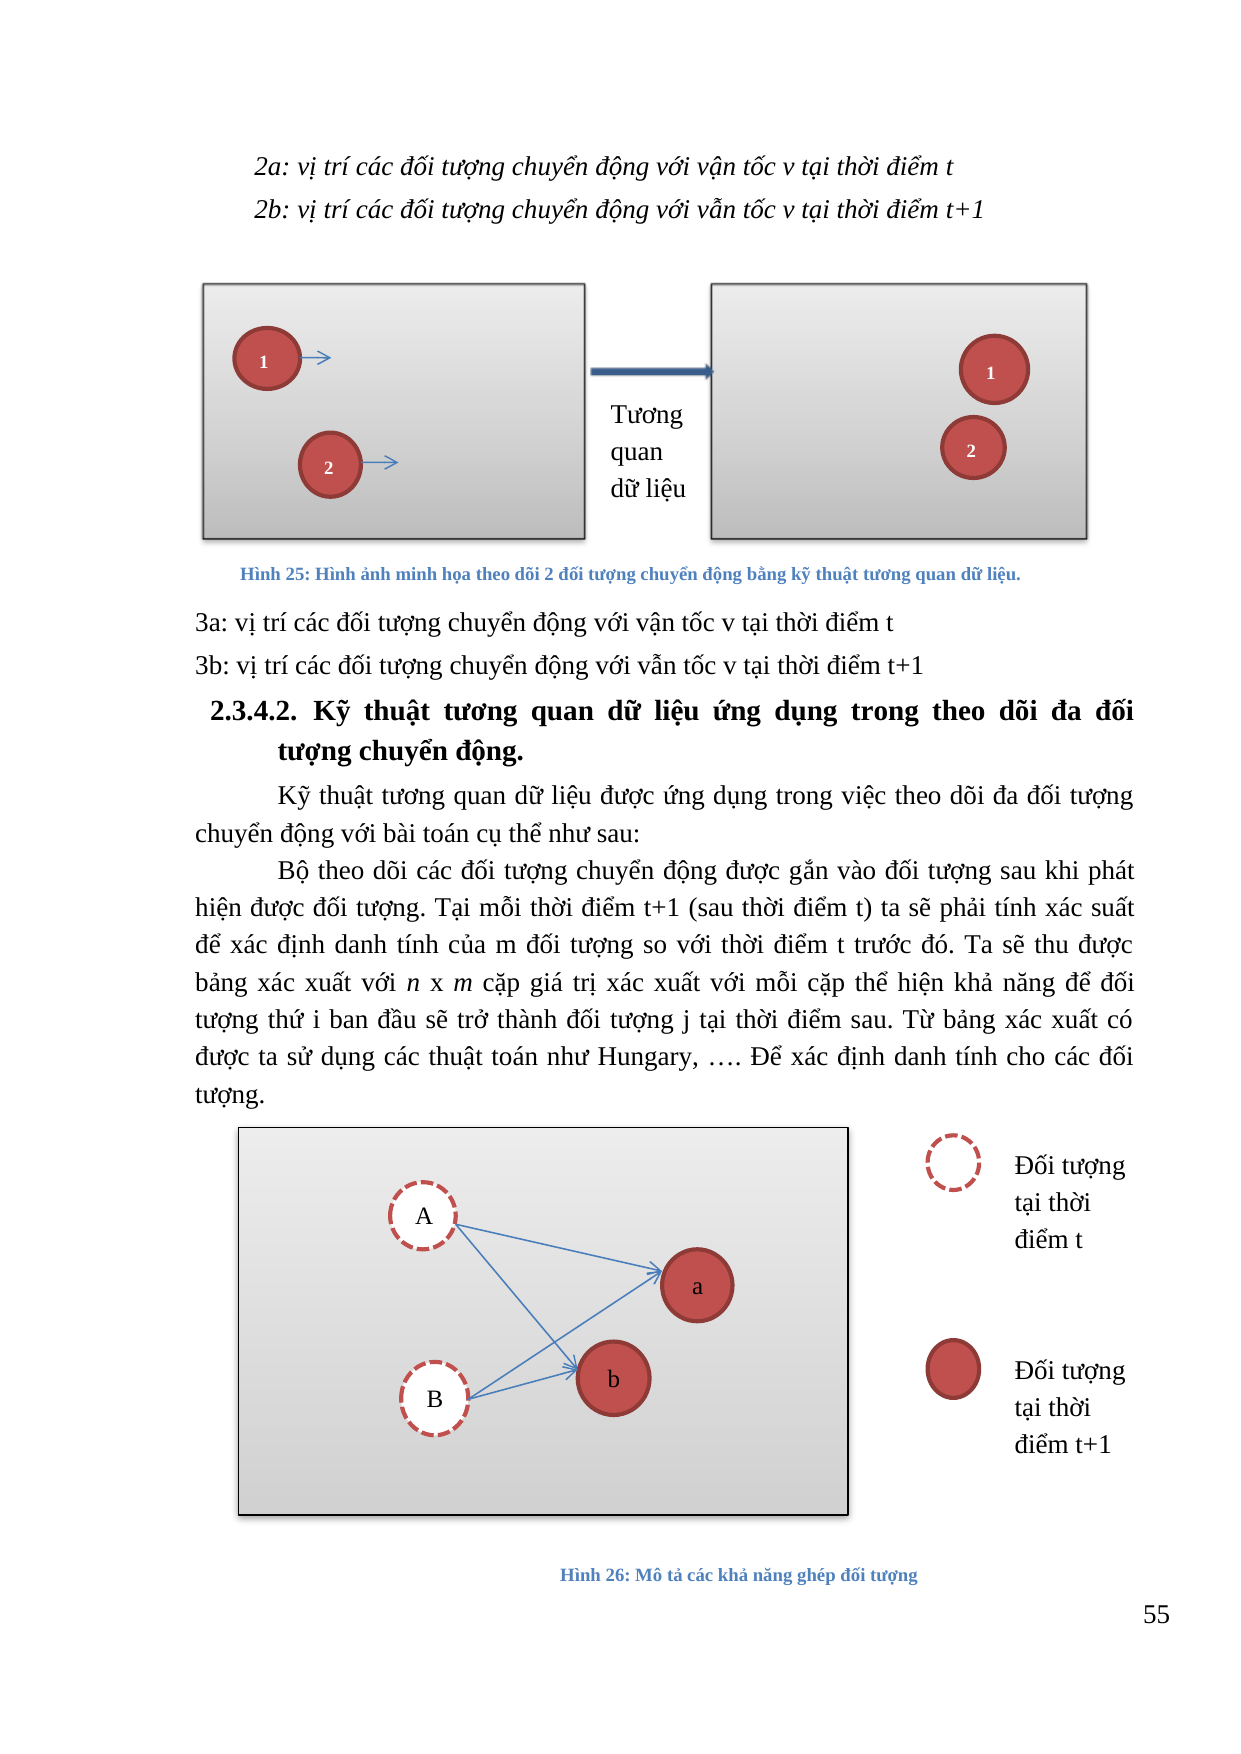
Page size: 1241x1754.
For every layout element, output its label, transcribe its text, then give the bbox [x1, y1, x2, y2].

subtitle Kỹ thuật tương quan dữ liệu ứng dụng trong theo dõi đa đối tượng chuyển động. [210, 693, 1135, 767]
list Bộ theo dõi các đối tượng chuyển động được gắn vào đối tượng sau khi phát hiện được đối tượng. Tại mỗi thời điểm t+1 (sau thời điểm t) ta sẽ phải tính xác suất để xác định danh tính của m đối tượng so với thời điểm t trước đó. Ta sẽ thu được bảng xác xuất với n x m cặp giá trị xác xuất với mỗi cặp thể hiện khả năng để đối tượng thứ i ban đầu sẽ trở thành đối tượng j tại thời điểm sau. Từ bảng xác xuất có được ta sử dụng các thuật toán như Hungary, …. Để xác định danh tính cho các đối tượng. [195, 854, 1135, 1109]
list Kỹ thuật tương quan dữ liệu được ứng dụng trong việc theo dõi đa đối tượng chuyển động với bài toán cụ thể như sau: [195, 779, 1135, 848]
text 2a: vị trí các đối tượng chuyển động với vận tốc v tại thời điểm t [254, 150, 1135, 181]
text 2b: vị trí các đối tượng chuyển động với vẫn tốc v tại thời điểm t+1 [254, 193, 1135, 225]
text 3a: vị trí các đối tượng chuyển động với vận tốc v tại thời điểm t [195, 606, 1135, 637]
picture [195, 280, 1097, 551]
text 3b: vị trí các đối tượng chuyển động với vẫn tốc v tại thời điểm t+1 [195, 649, 1135, 680]
